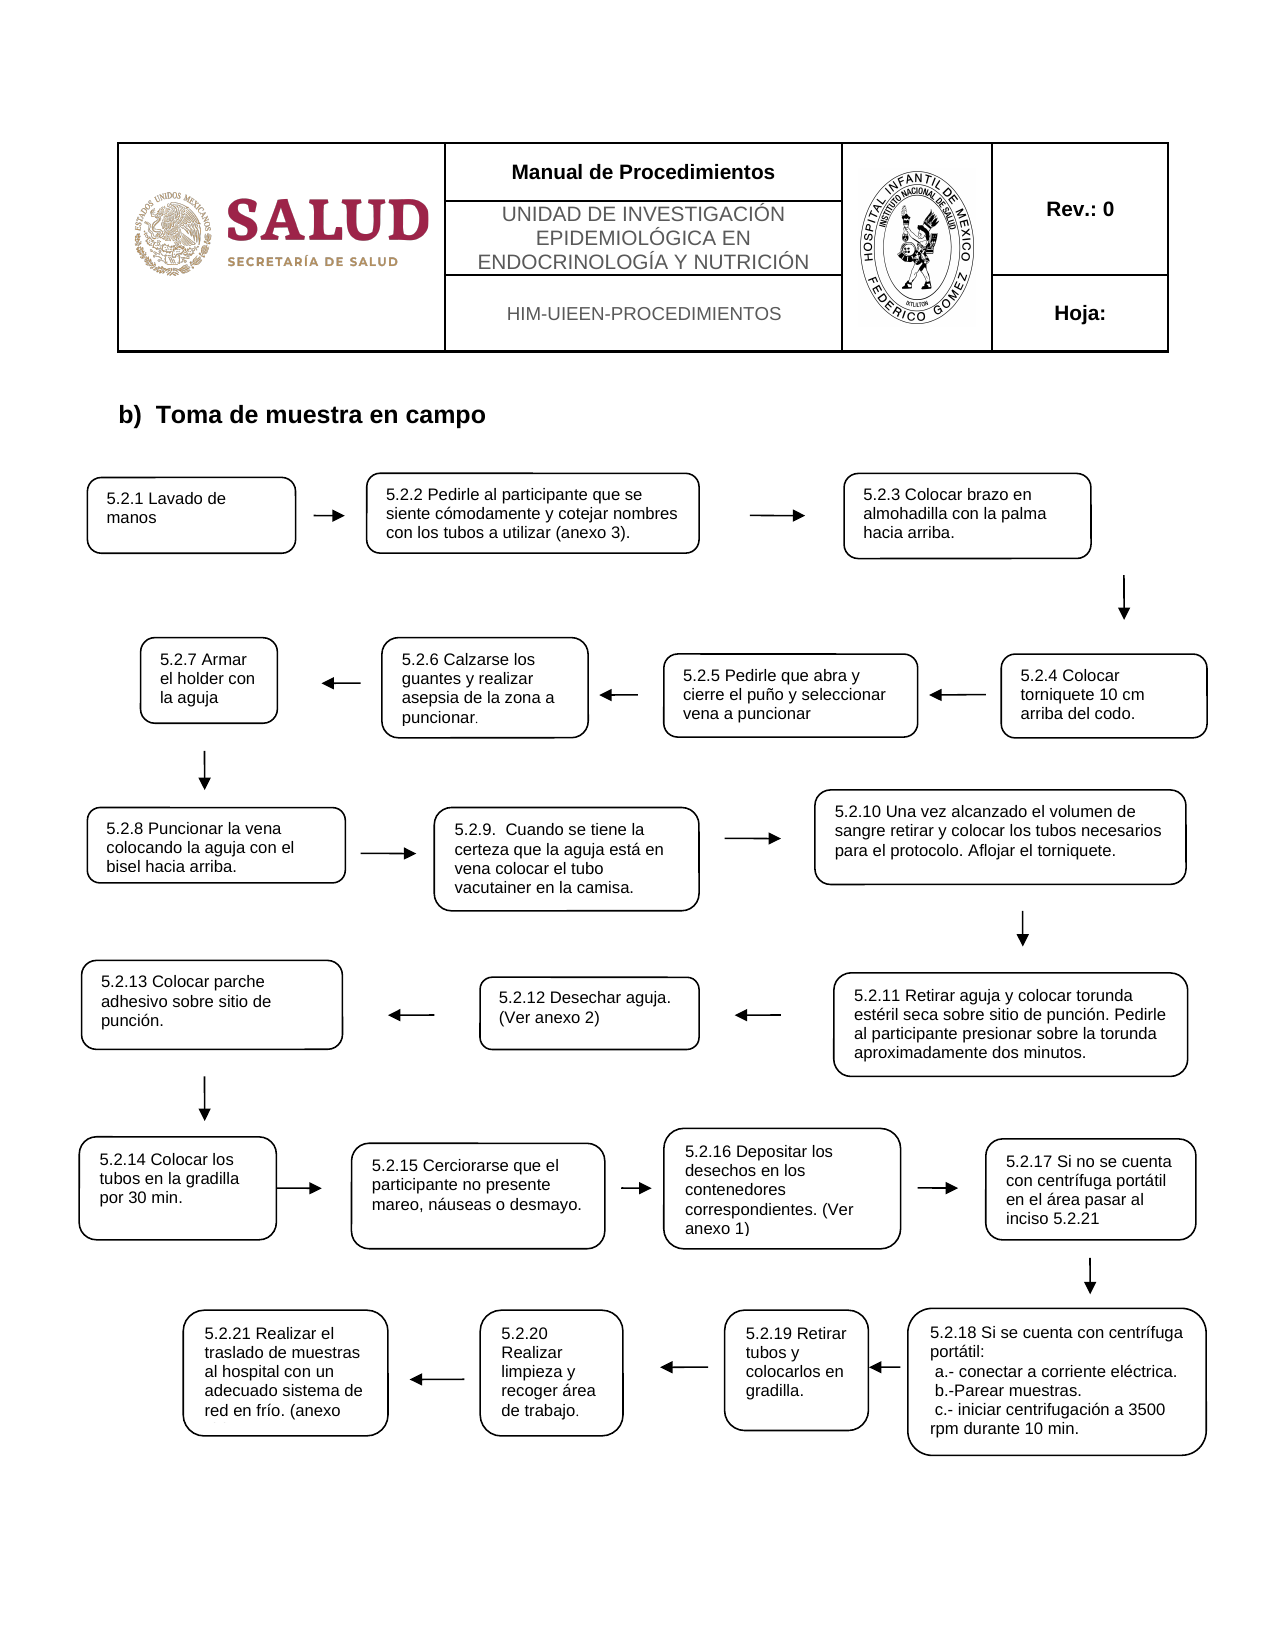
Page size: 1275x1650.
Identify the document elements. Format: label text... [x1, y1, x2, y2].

picture [857, 168, 977, 327]
text b) Toma de muestra en campo [118, 401, 1157, 429]
picture [134, 192, 429, 276]
